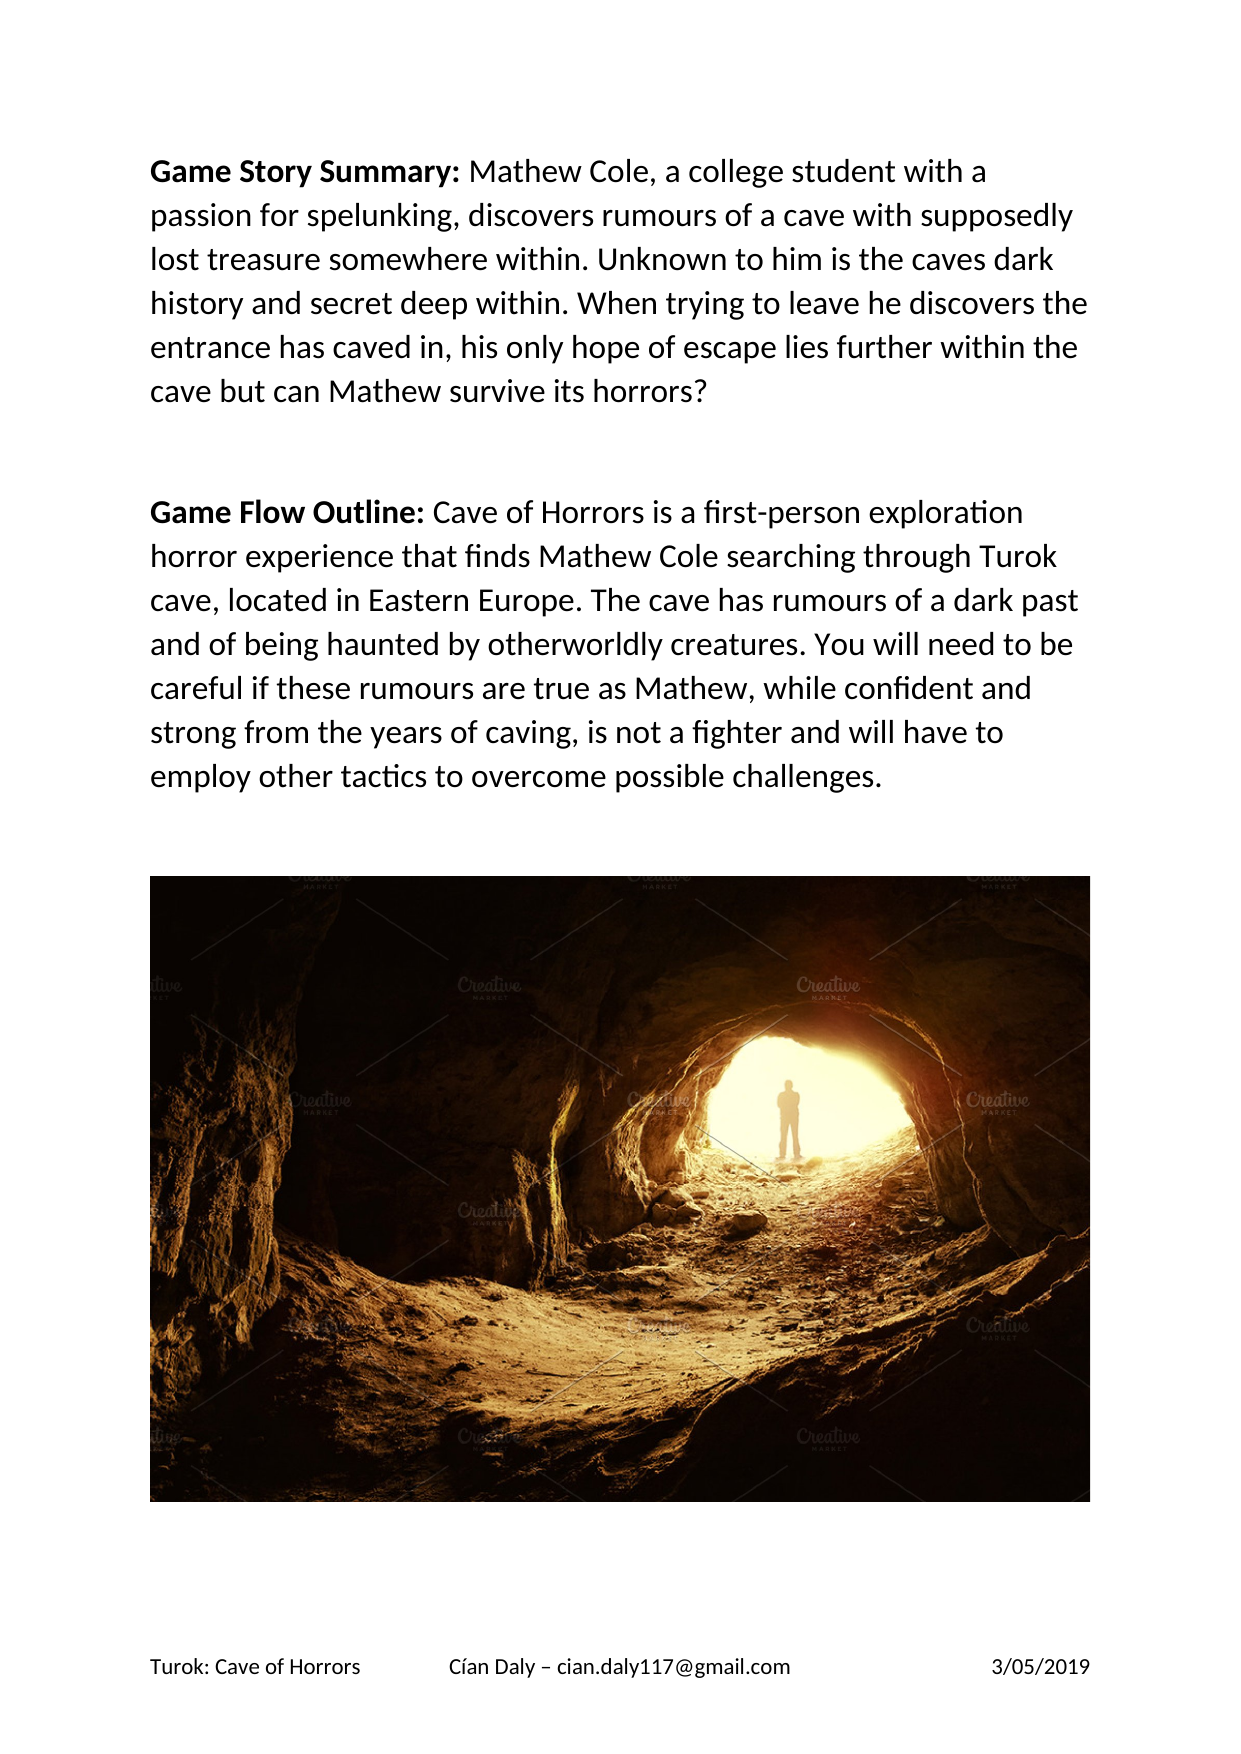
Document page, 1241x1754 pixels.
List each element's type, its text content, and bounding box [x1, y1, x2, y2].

text Game Story Summary: Mathew Cole, a college student with a passion for spelunking, discovers rumours of a cave with supposedly lost treasure somewhere within. Unknown to him is the caves dark history and secret deep within. When trying to leave he discovers the entrance has caved in, his only hope of escape lies further within the cave but can Mathew survive its horrors? [150, 150, 1090, 411]
picture [150, 876, 1091, 1502]
text Game Flow Outline: Cave of Horrors is a first-person exploration horror experience that finds Mathew Cole searching through Turok cave, located in Eastern Europe. The cave has rumours of a dark past and of being haunted by otherworldly creatures. You will need to be careful if these rumours are true as Mathew, while confident and strong from the years of caving, is not a fighter and will have to employ other tactics to overcome possible challenges. [150, 491, 1090, 796]
